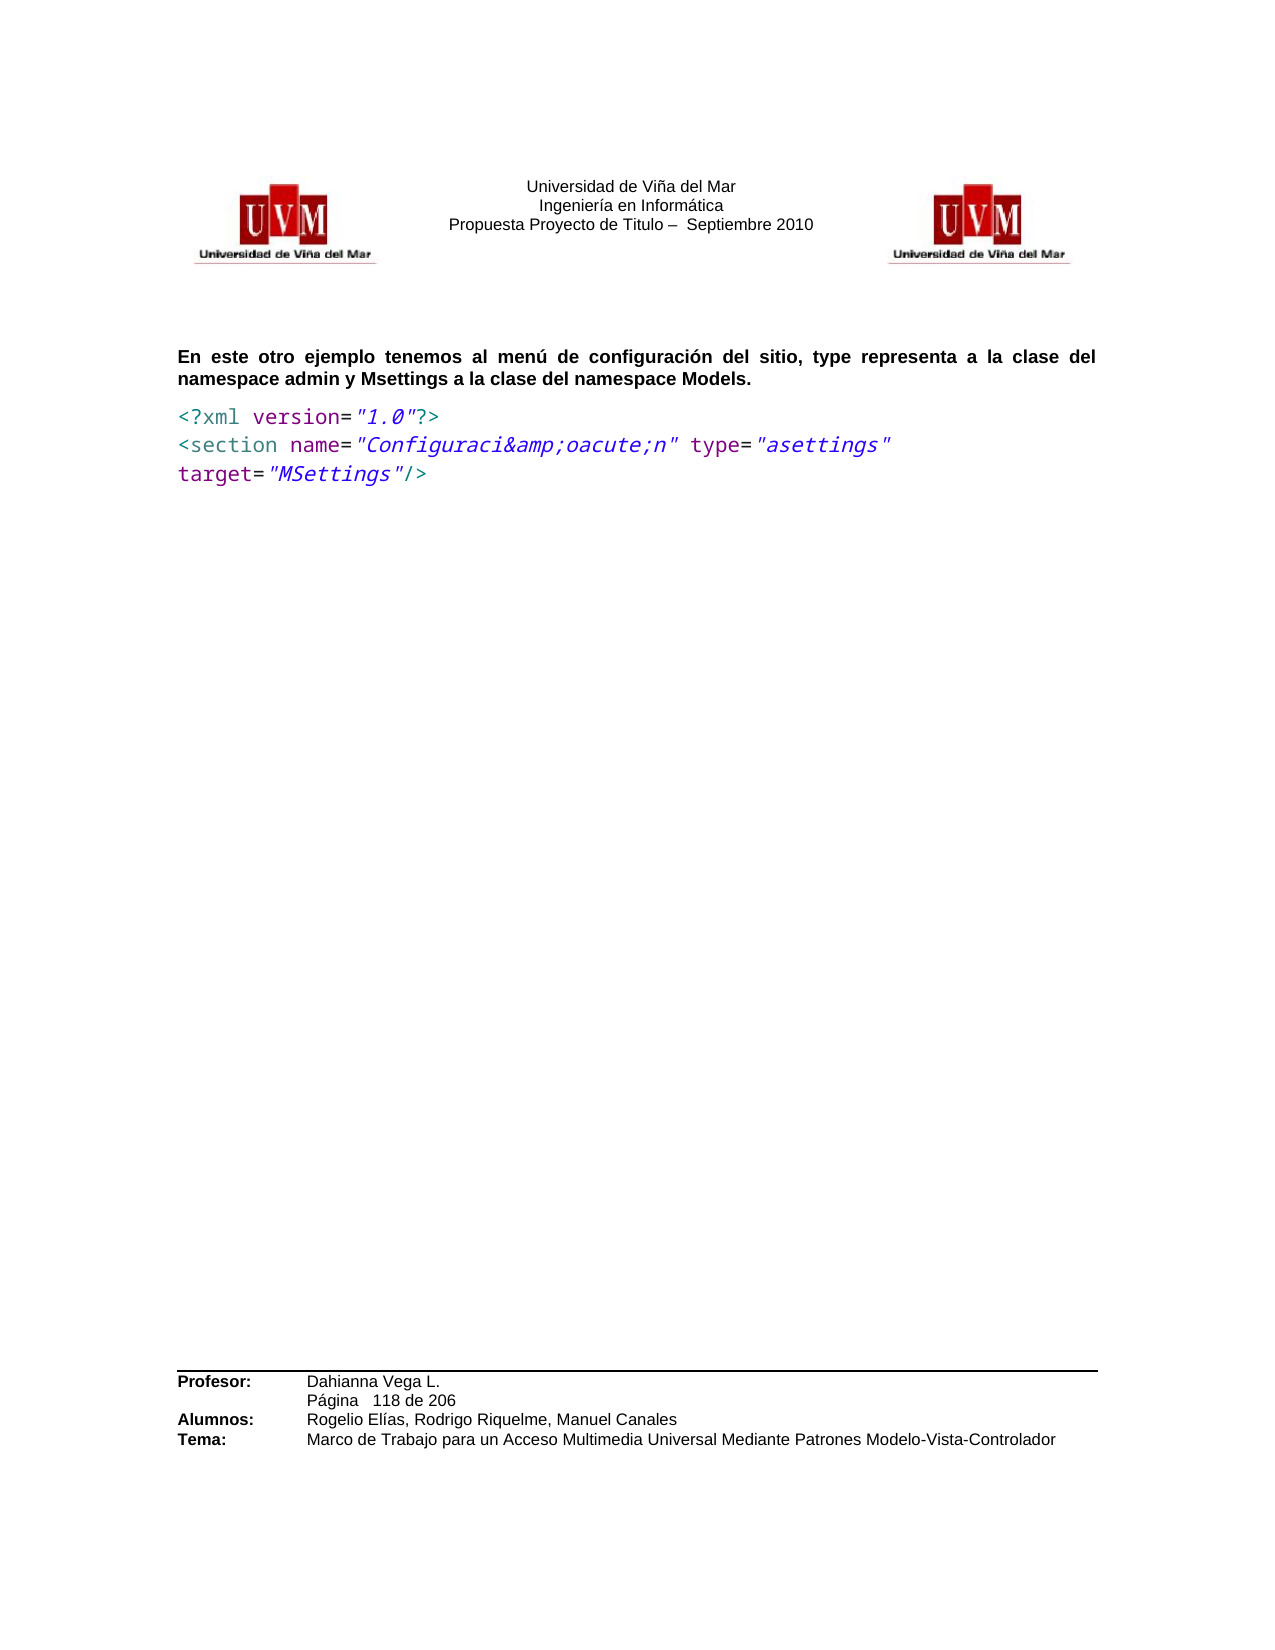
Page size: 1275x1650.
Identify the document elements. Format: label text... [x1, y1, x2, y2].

text <section name="Configuraci&amp;oacute;n" type="asettings" target="MSettings"/> [177, 430, 1098, 487]
text <?xml version="1.0"?> [177, 402, 1098, 430]
text En este otro ejemplo tenemos al menú de configuración del sitio, type representa a la clase del namespace admin y Msettings a la clase del namespace Models. [177, 346, 1098, 389]
picture [177, 176, 390, 267]
picture [871, 176, 1084, 267]
